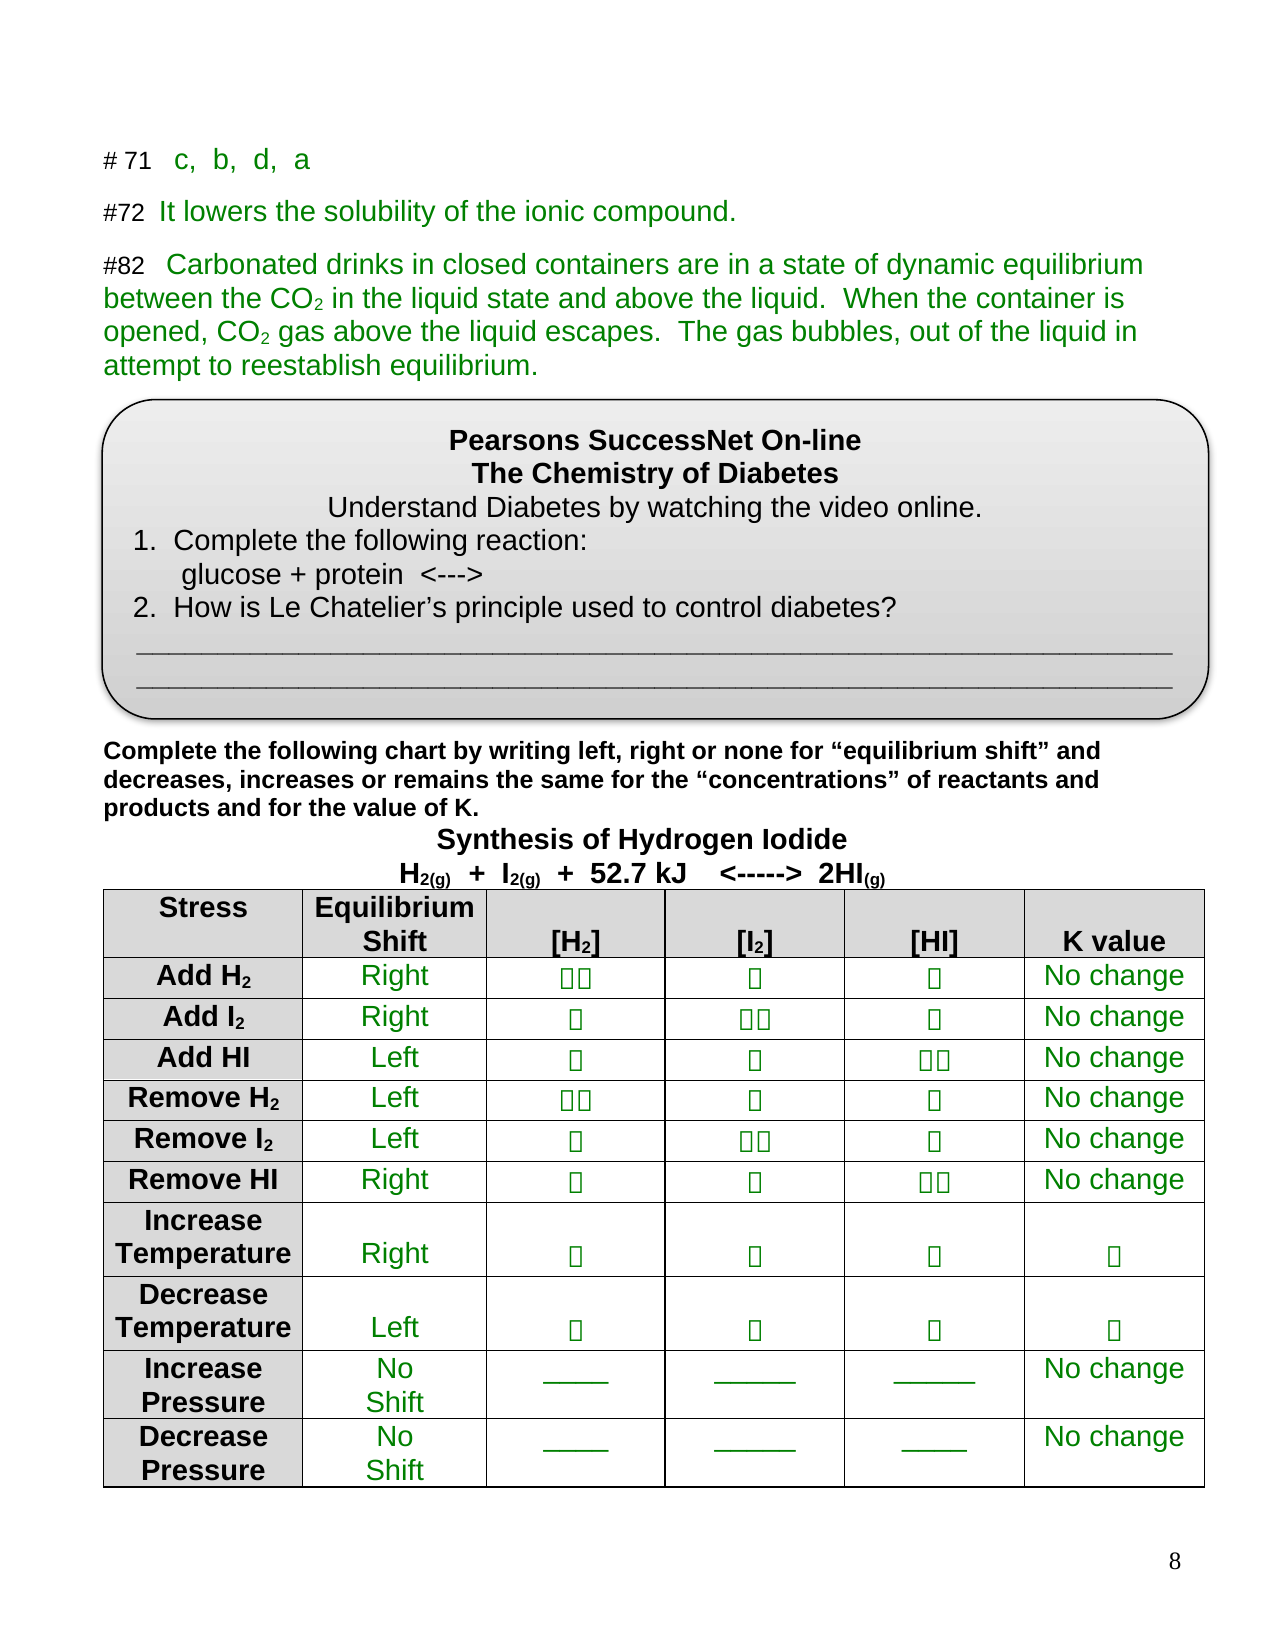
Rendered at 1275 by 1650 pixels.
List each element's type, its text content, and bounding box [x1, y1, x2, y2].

table_cell No change [1025, 999, 1204, 1039]
table_cell  [845, 1162, 1024, 1202]
table_cell No Shift [303, 1351, 486, 1418]
table_cell No change [1025, 1162, 1204, 1202]
text #82 Carbonated drinks in closed containers are in a state of dynamic equilibrium between the CO2 in the liquid state and above the liquid. When the container is opened, CO2 gas above the liquid escapes. The gas bubbles, out of the liquid in attempt to reestablish equilibrium. [103, 247, 1181, 381]
table_cell No change [1025, 1081, 1204, 1120]
text H2(g) + I2(g) + 52.7 kJ <-----> 2HI(g) [103, 856, 1181, 889]
table_cell  [666, 1277, 844, 1350]
table_cell  [666, 1203, 844, 1276]
table_header [HI] [845, 890, 1024, 957]
table_header Equilibrium Shift [303, 890, 486, 957]
table_cell Right [303, 1162, 486, 1202]
table_cell  [666, 1162, 844, 1202]
table_cell Decrease Pressure [104, 1419, 302, 1486]
table_cell Left [303, 1040, 486, 1079]
table_cell _____ [666, 1419, 844, 1486]
table_cell Increase Pressure [104, 1351, 302, 1418]
table_cell  [845, 958, 1024, 998]
table_cell Add HI [104, 1040, 302, 1079]
table_cell  [666, 958, 844, 998]
table_cell  [845, 1203, 1024, 1276]
table_cell  [1025, 1277, 1204, 1350]
table_cell Left [303, 1277, 486, 1350]
table_cell  [845, 1081, 1024, 1120]
table_cell Add H2 [104, 958, 302, 998]
table_header [H2] [487, 890, 664, 957]
table_cell Remove HI [104, 1162, 302, 1202]
table_cell  [666, 1121, 844, 1161]
table_cell _____ [666, 1351, 844, 1418]
table_cell  [487, 1277, 664, 1350]
table_cell Left [303, 1121, 486, 1161]
table_cell  [845, 1121, 1024, 1161]
table_header [I2] [666, 890, 844, 957]
table_cell  [487, 1081, 664, 1120]
table_cell  [487, 1162, 664, 1202]
text Synthesis of Hydrogen Iodide [103, 822, 1181, 856]
table_cell Increase Temperature [104, 1203, 302, 1276]
text #72 It lowers the solubility of the ionic compound. [103, 194, 1181, 228]
table_cell Right [303, 958, 486, 998]
table_cell No change [1025, 1121, 1204, 1161]
table_cell  [487, 1121, 664, 1161]
table_cell ____ [487, 1351, 664, 1418]
table_cell  [666, 999, 844, 1039]
table_cell  [487, 1040, 664, 1079]
table_cell ____ [845, 1419, 1024, 1486]
table_cell  [666, 1081, 844, 1120]
table_header K value [1025, 890, 1204, 957]
table_cell Remove H2 [104, 1081, 302, 1120]
text # 71 c, b, d, a [103, 142, 1181, 175]
text Complete the following chart by writing left, right or none for “equilibrium shift” and decreases, increases or remains the same for the “concentrations” of reactants and products and for the value of K. [103, 736, 1181, 822]
table_cell  [487, 999, 664, 1039]
table_cell No Shift [303, 1419, 486, 1486]
table_cell Remove I2 [104, 1121, 302, 1161]
table_cell Right [303, 999, 486, 1039]
table_cell No change [1025, 958, 1204, 998]
table_header Stress [104, 890, 302, 957]
table_cell _____ [845, 1351, 1024, 1418]
table_cell Left [303, 1081, 486, 1120]
table_cell  [1025, 1203, 1204, 1276]
table_cell  [487, 958, 664, 998]
table_cell ____ [487, 1419, 664, 1486]
table_cell No change [1025, 1351, 1204, 1418]
table_cell No change [1025, 1419, 1204, 1486]
table_cell  [666, 1040, 844, 1079]
table_cell  [845, 1277, 1024, 1350]
table_cell  [487, 1203, 664, 1276]
table_cell No change [1025, 1040, 1204, 1079]
table_cell  [845, 999, 1024, 1039]
table_cell Right [303, 1203, 486, 1276]
table_cell Add I2 [104, 999, 302, 1039]
table_cell  [845, 1040, 1024, 1079]
table_cell Decrease Temperature [104, 1277, 302, 1350]
